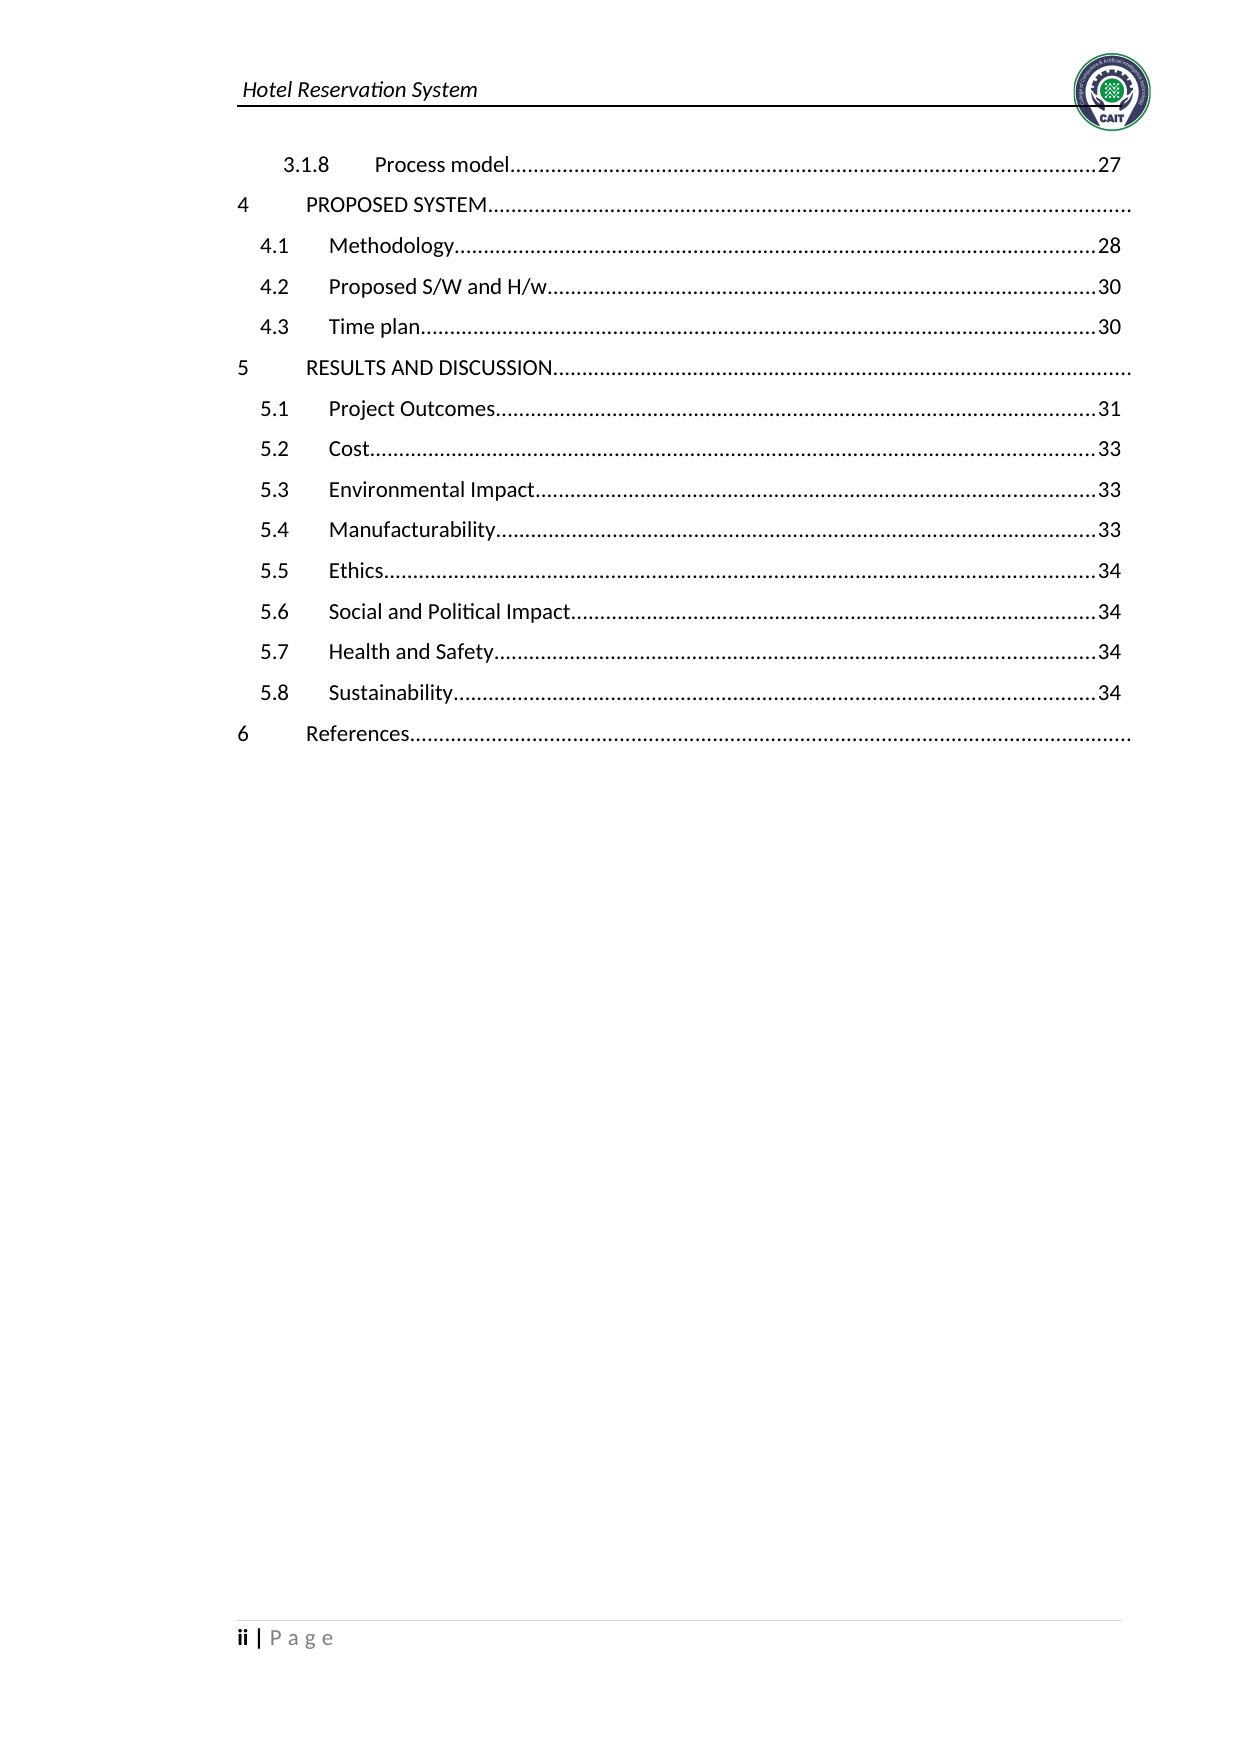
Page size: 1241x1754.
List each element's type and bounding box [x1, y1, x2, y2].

picture [1073, 53, 1151, 131]
